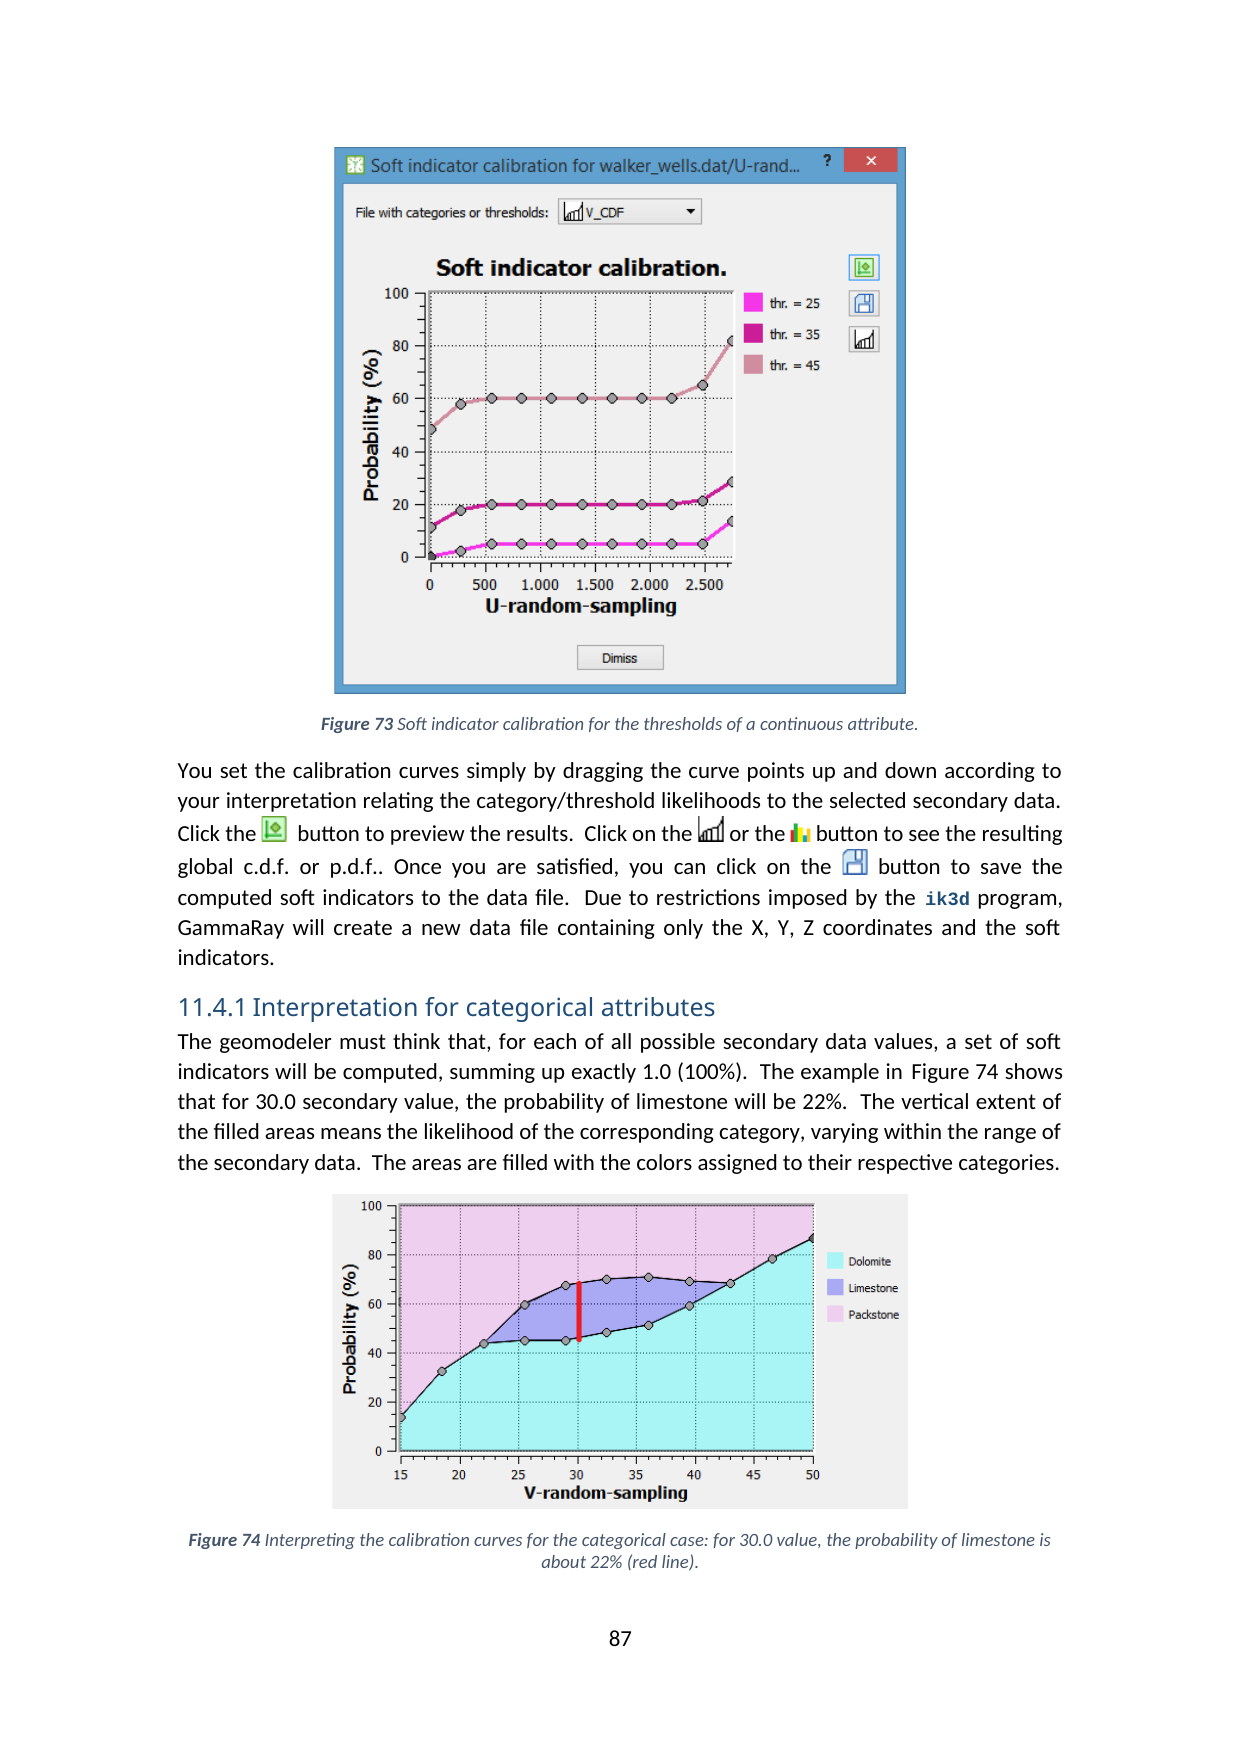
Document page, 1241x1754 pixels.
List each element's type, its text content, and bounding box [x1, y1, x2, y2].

picture [332, 1194, 909, 1509]
text Figure 73 Soft indicator calibration for the thresholds of a continuous attribute. [177, 712, 1063, 735]
picture [698, 816, 724, 842]
text The geomodeler must think that, for each of all possible secondary data values, a set of soft indicators will be computed, summing up exactly 1.0 (100%). The example in Figure 70 shows that for 30.0 secondary value, the probability of limestone will be 22%. The vertical extent of the filled areas means the likelihood of the corresponding category, varying within the range of the secondary data. The areas are filled with the colors assigned to their respective categories. [177, 1027, 1063, 1176]
subtitle Interpretation for categorical attributes [177, 990, 1063, 1024]
picture [261, 816, 287, 842]
text You set the calibration curves simply by dragging the curve points up and down according to your interpretation relating the category/threshold likelihoods to the selected secondary data. Click the button to preview the results. Click on the or the button to see the resulting global c.d.f. or p.d.f.. Once you are satisfied, you can click on the button to save the computed soft indicators to the data file. Due to restrictions imposed by the ik3d program, GammaRay will create a new data file containing only the X, Y, Z coordinates and the soft indicators. [177, 756, 1063, 971]
picture [842, 849, 868, 875]
picture [334, 147, 906, 694]
text Figure 74 Interpreting the calibration curves for the categorical case: for 30.0 value, the probability of limestone is about 22% (red line). [177, 1528, 1063, 1573]
picture [790, 821, 811, 842]
